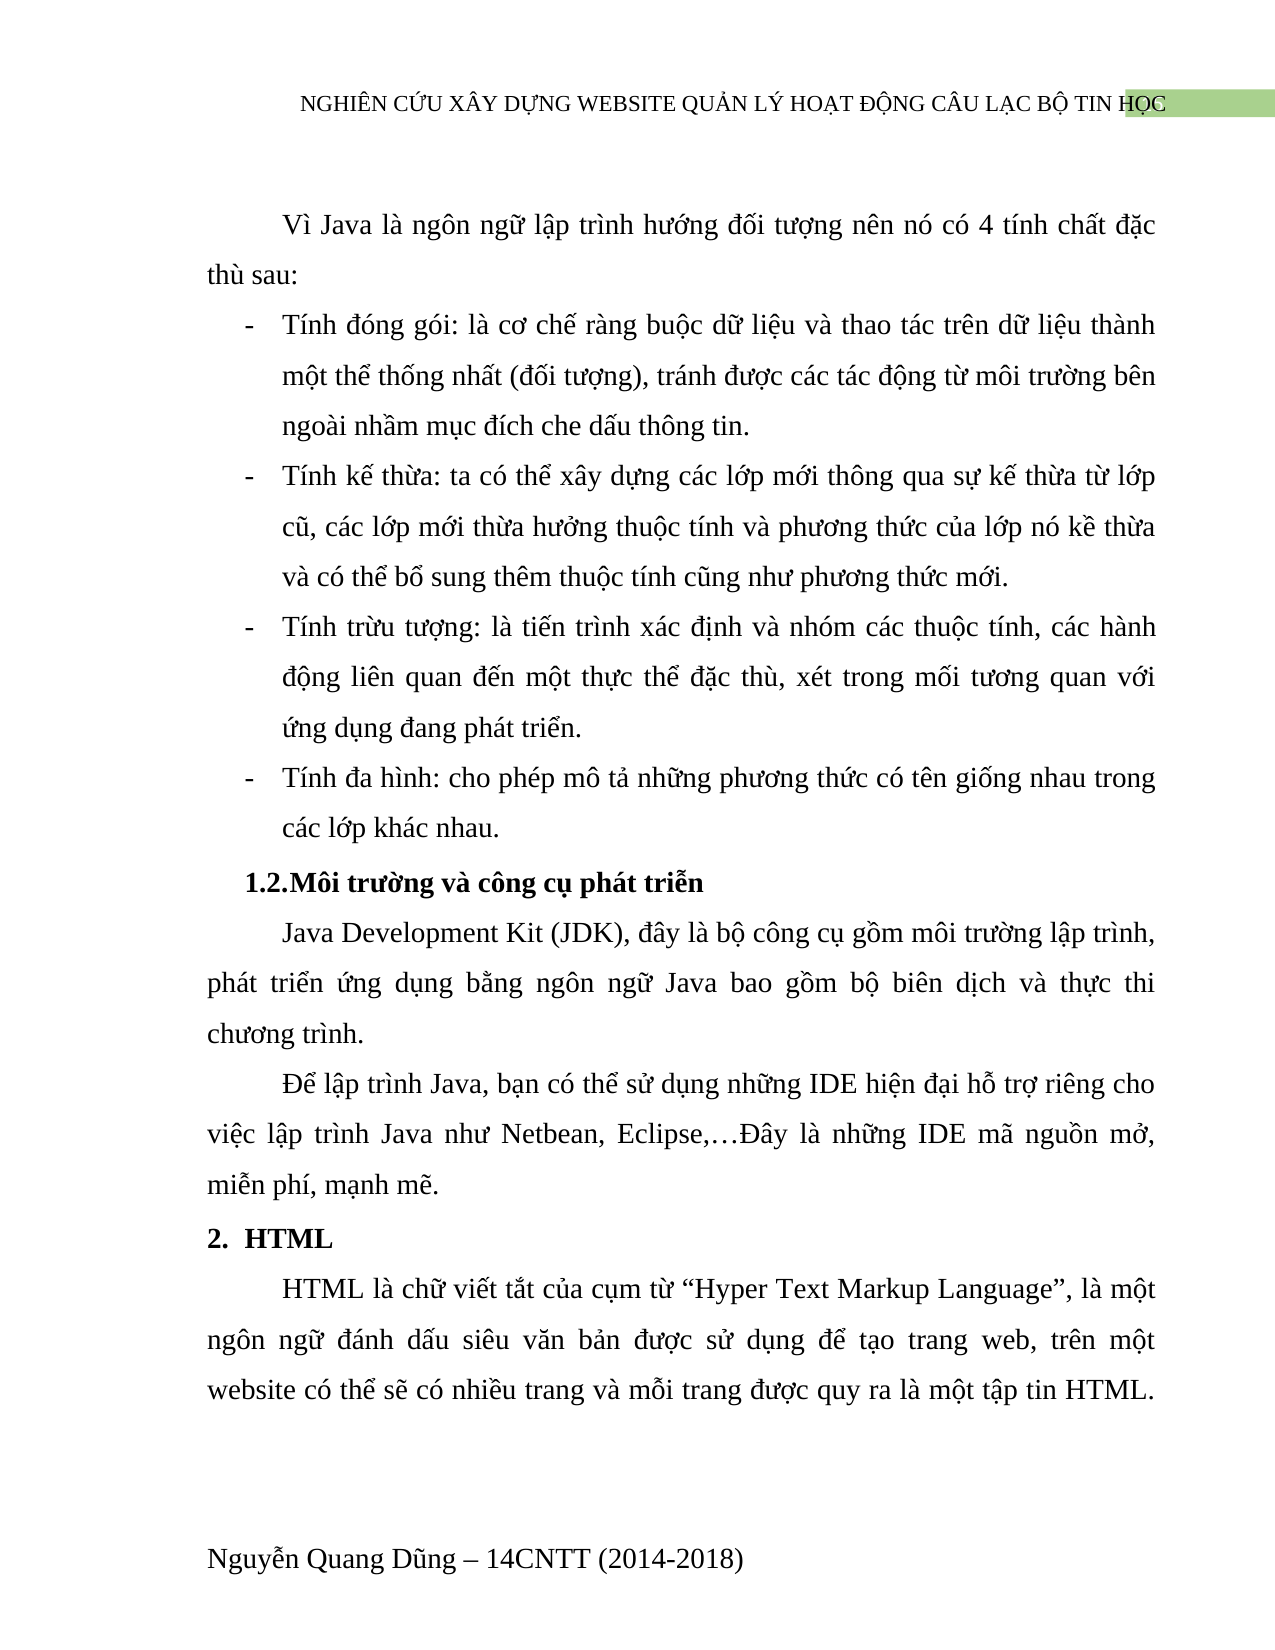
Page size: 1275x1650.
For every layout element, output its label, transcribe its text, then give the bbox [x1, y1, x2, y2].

text Vì Java là ngôn ngữ lập trình hướng đối tượng nên nó có 4 tính chất đặc thù sau: [207, 207, 1157, 291]
list Tính đa hình: cho phép mô tả những phương thức có tên giống nhau trong các lớp khác nhau. [244, 760, 1157, 844]
text Để lập trình Java, bạn có thể sử dụng những IDE hiện đại hỗ trợ riêng cho việc lập trình Java như Netbean, Eclipse,…Đây là những IDE mã nguồn mở, miễn phí, mạnh mẽ. [207, 1066, 1157, 1200]
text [207, 1272, 1157, 1406]
subtitle HTML [207, 1221, 1157, 1255]
list Tính kế thừa: ta có thể xây dựng các lớp mới thông qua sự kế thừa từ lớp cũ, các lớp mới thừa hưởng thuộc tính và phương thức của lớp nó kề thừa và có thể bổ sung thêm thuộc tính cũng như phương thức mới. [244, 458, 1157, 592]
list Tính trừu tượng: là tiến trình xác định và nhóm các thuộc tính, các hành động liên quan đến một thực thể đặc thù, xét trong mối tương quan với ứng dụng đang phát triển. [244, 609, 1157, 743]
subtitle Môi trường và công cụ phát triễn [244, 865, 1157, 898]
text Java Development Kit (JDK), đây là bộ công cụ gồm môi trường lập trình, phát triển ứng dụng bằng ngôn ngữ Java bao gồm bộ biên dịch và thực thi chương trình. [207, 915, 1157, 1049]
list Tính đóng gói: là cơ chế ràng buộc dữ liệu và thao tác trên dữ liệu thành một thể thống nhất (đối tượng), tránh được các tác động từ môi trường bên ngoài nhầm mục đích che dấu thông tin. [244, 307, 1157, 442]
